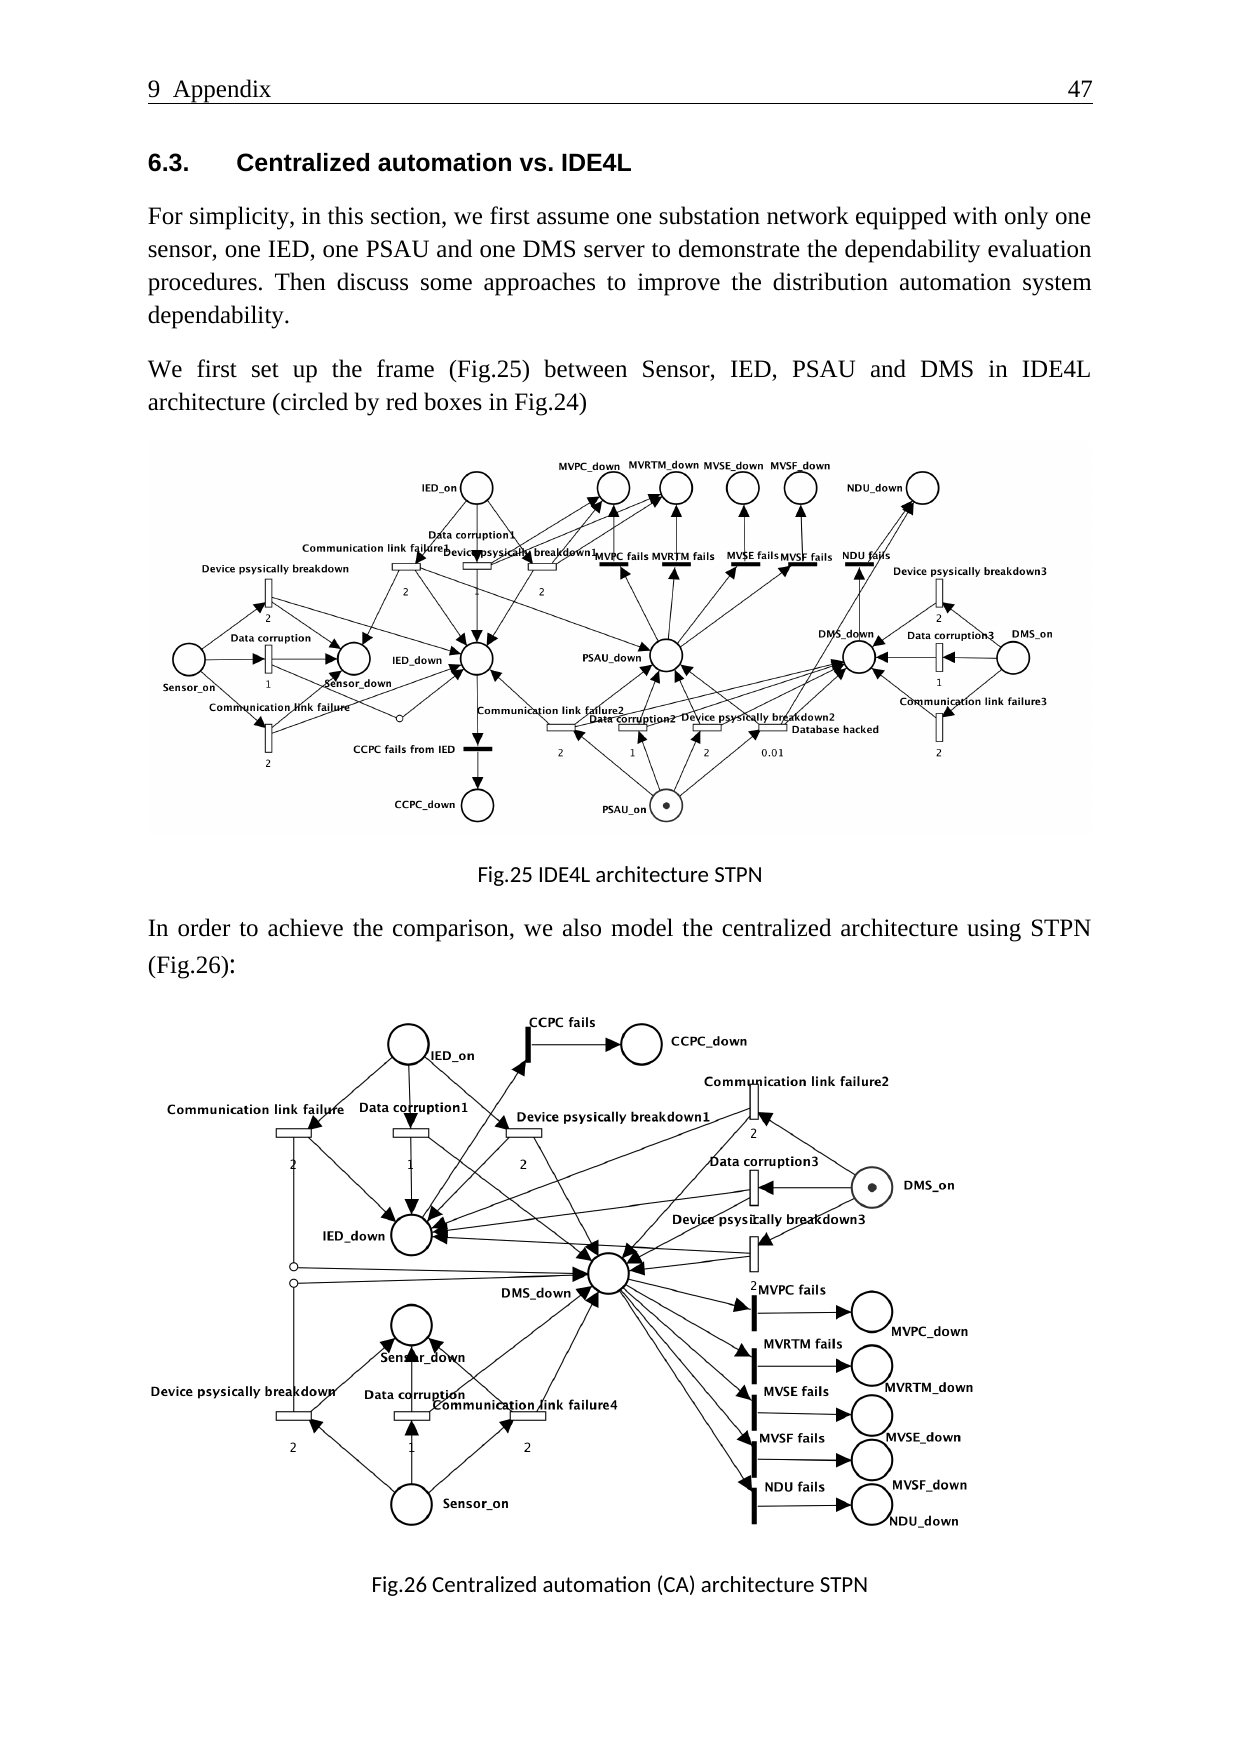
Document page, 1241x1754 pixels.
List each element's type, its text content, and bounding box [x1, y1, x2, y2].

picture [147, 1007, 1016, 1545]
text For simplicity, in this section, we first assume one substation network equipped with only one sensor, one IED, one PSAU and one DMS server to demonstrate the dependability evaluation procedures. Then discuss some approaches to improve the distribution automation system dependability. [148, 201, 1093, 329]
title Centralized automation vs. IDE4L [148, 148, 1093, 176]
picture [147, 441, 1094, 836]
text Fig.25 IDE4L architecture STPN [148, 860, 1093, 888]
text We first set up the frame (Fig.25) between Sensor, IED, PSAU and DMS in IDE4L architecture (circled by red boxes in Fig.24) [148, 354, 1093, 416]
text In order to achieve the comparison, we also model the centralized architecture using STPN (Fig.26): [148, 913, 1093, 981]
text Fig.26 Centralized automation (CA) architecture STPN [148, 1570, 1093, 1598]
